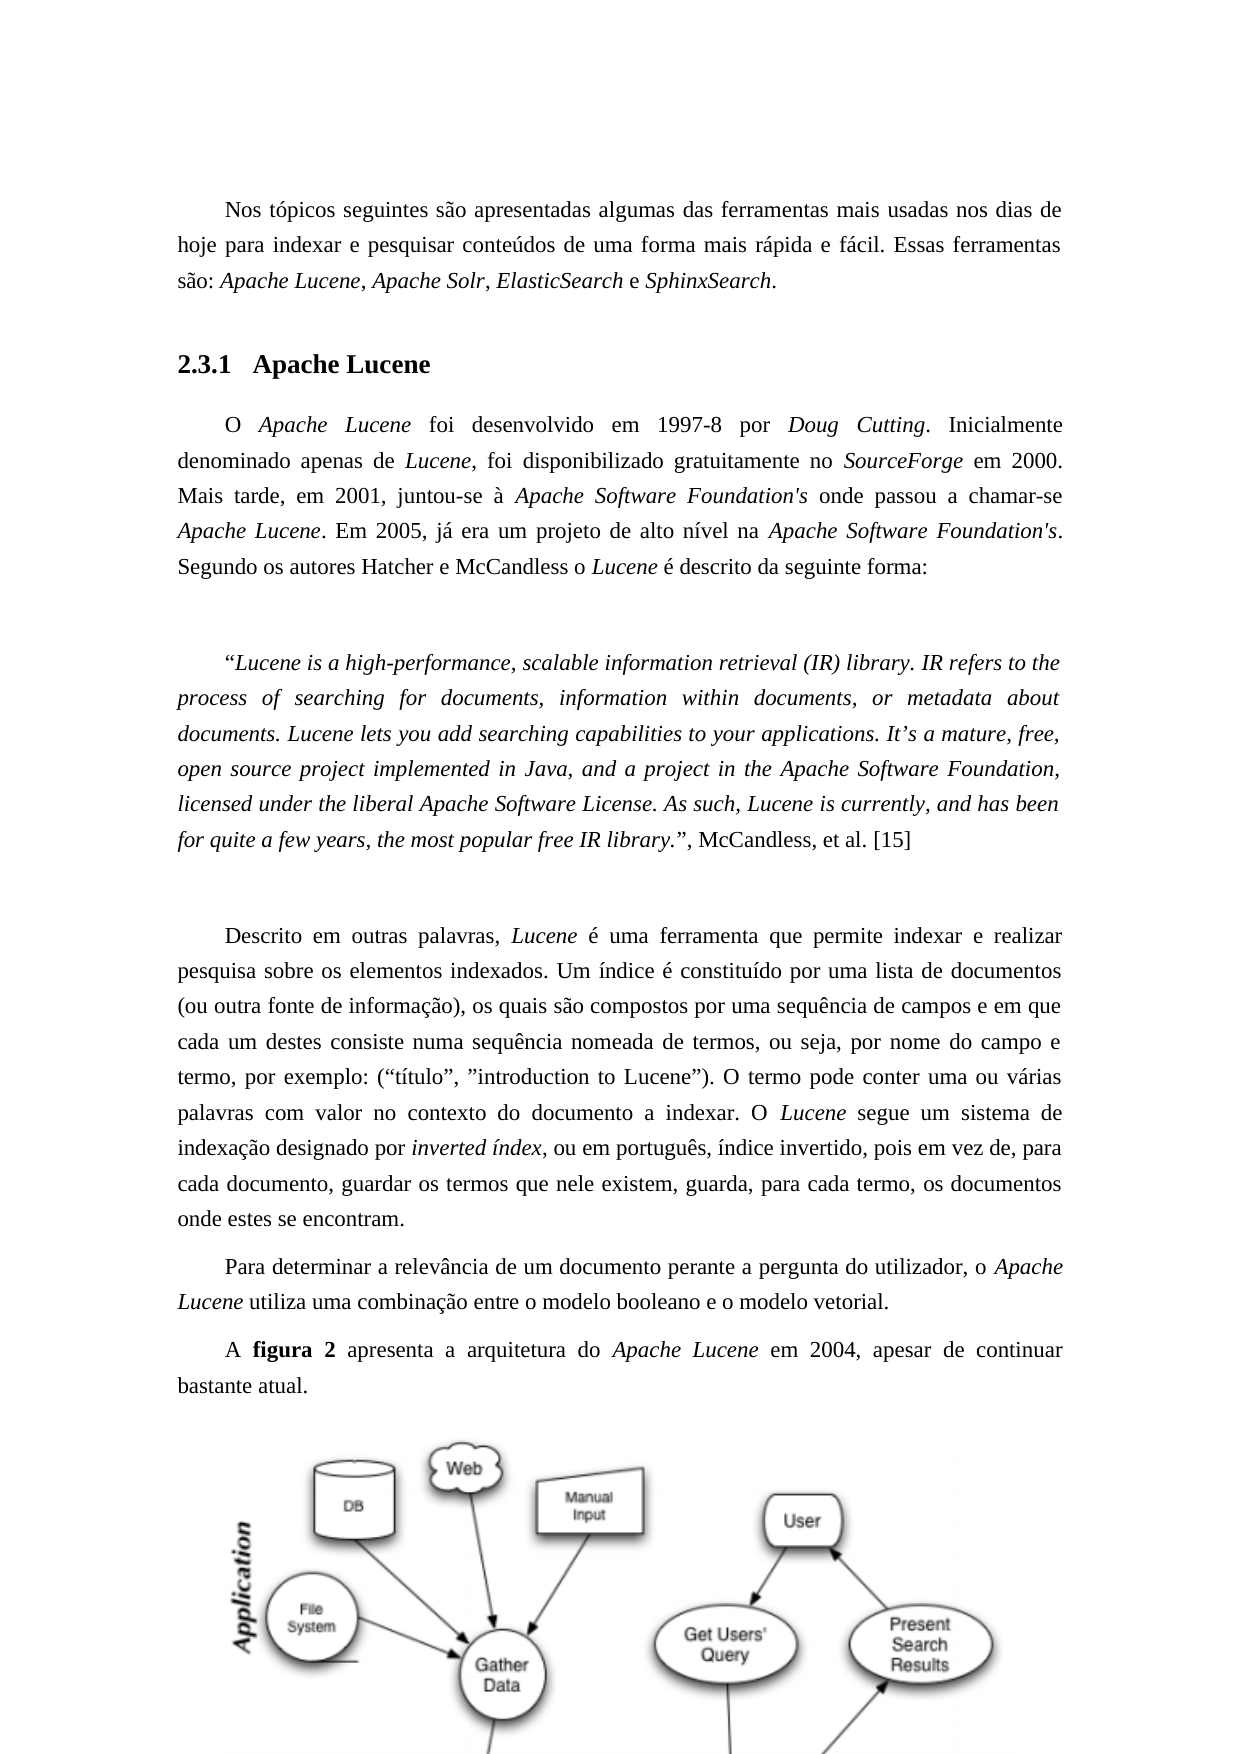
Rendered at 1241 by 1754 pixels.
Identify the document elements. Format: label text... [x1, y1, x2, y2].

text A figura 2 apresenta a arquitetura do Apache Lucene em 2004, apesar de continuar bastante atual. [177, 1329, 1063, 1400]
text “Lucene is a high-performance, scalable information retrieval (IR) library. IR refers to the process of searching for documents, information within documents, or metadata about documents. Lucene lets you add searching capabilities to your applications. It’s a mature, free, open source project implemented in Java, and a project in the Apache Software Foundation, licensed under the liberal Apache Software License. As such, Lucene is currently, and has been for quite a few years, the most popular free IR library.”, McCandless, et al. [15] [177, 642, 1063, 854]
subtitle Apache Lucene [177, 345, 1063, 381]
picture [211, 1430, 1029, 1754]
text Nos tópicos seguintes são apresentadas algumas das ferramentas mais usadas nos dias de hoje para indexar e pesquisar conteúdos de uma forma mais rápida e fácil. Essas ferramentas são: Apache Lucene, Apache Solr, ElasticSearch e SphinxSearch. [177, 189, 1063, 295]
text Descrito em outras palavras, Lucene é uma ferramenta que permite indexar e realizar pesquisa sobre os elementos indexados. Um índice é constituído por uma lista de documentos (ou outra fonte de informação), os quais são compostos por uma sequência de campos e em que cada um destes consiste numa sequência nomeada de termos, ou seja, por nome do campo e termo, por exemplo: (“título”, ”introduction to Lucene”). O termo pode conter uma ou várias palavras com valor no contexto do documento a indexar. O Lucene segue um sistema de indexação designado por inverted índex, ou em português, índice invertido, pois em vez de, para cada documento, guardar os termos que nele existem, guarda, para cada termo, os documentos onde estes se encontram. [177, 915, 1063, 1233]
text O Apache Lucene foi desenvolvido em 1997-8 por Doug Cutting. Inicialmente denominado apenas de Lucene, foi disponibilizado gratuitamente no SourceForge em 2000. Mais tarde, em 2001, juntou-se à Apache Software Foundation's onde passou a chamar-se Apache Lucene. Em 2005, já era um projeto de alto nível na Apache Software Foundation's. Segundo os autores Hatcher e McCandless o Lucene é descrito da seguinte forma: [177, 404, 1063, 581]
text Para determinar a relevância de um documento perante a pergunta do utilizador, o Apache Lucene utiliza uma combinação entre o modelo booleano e o modelo vetorial. [177, 1246, 1063, 1317]
